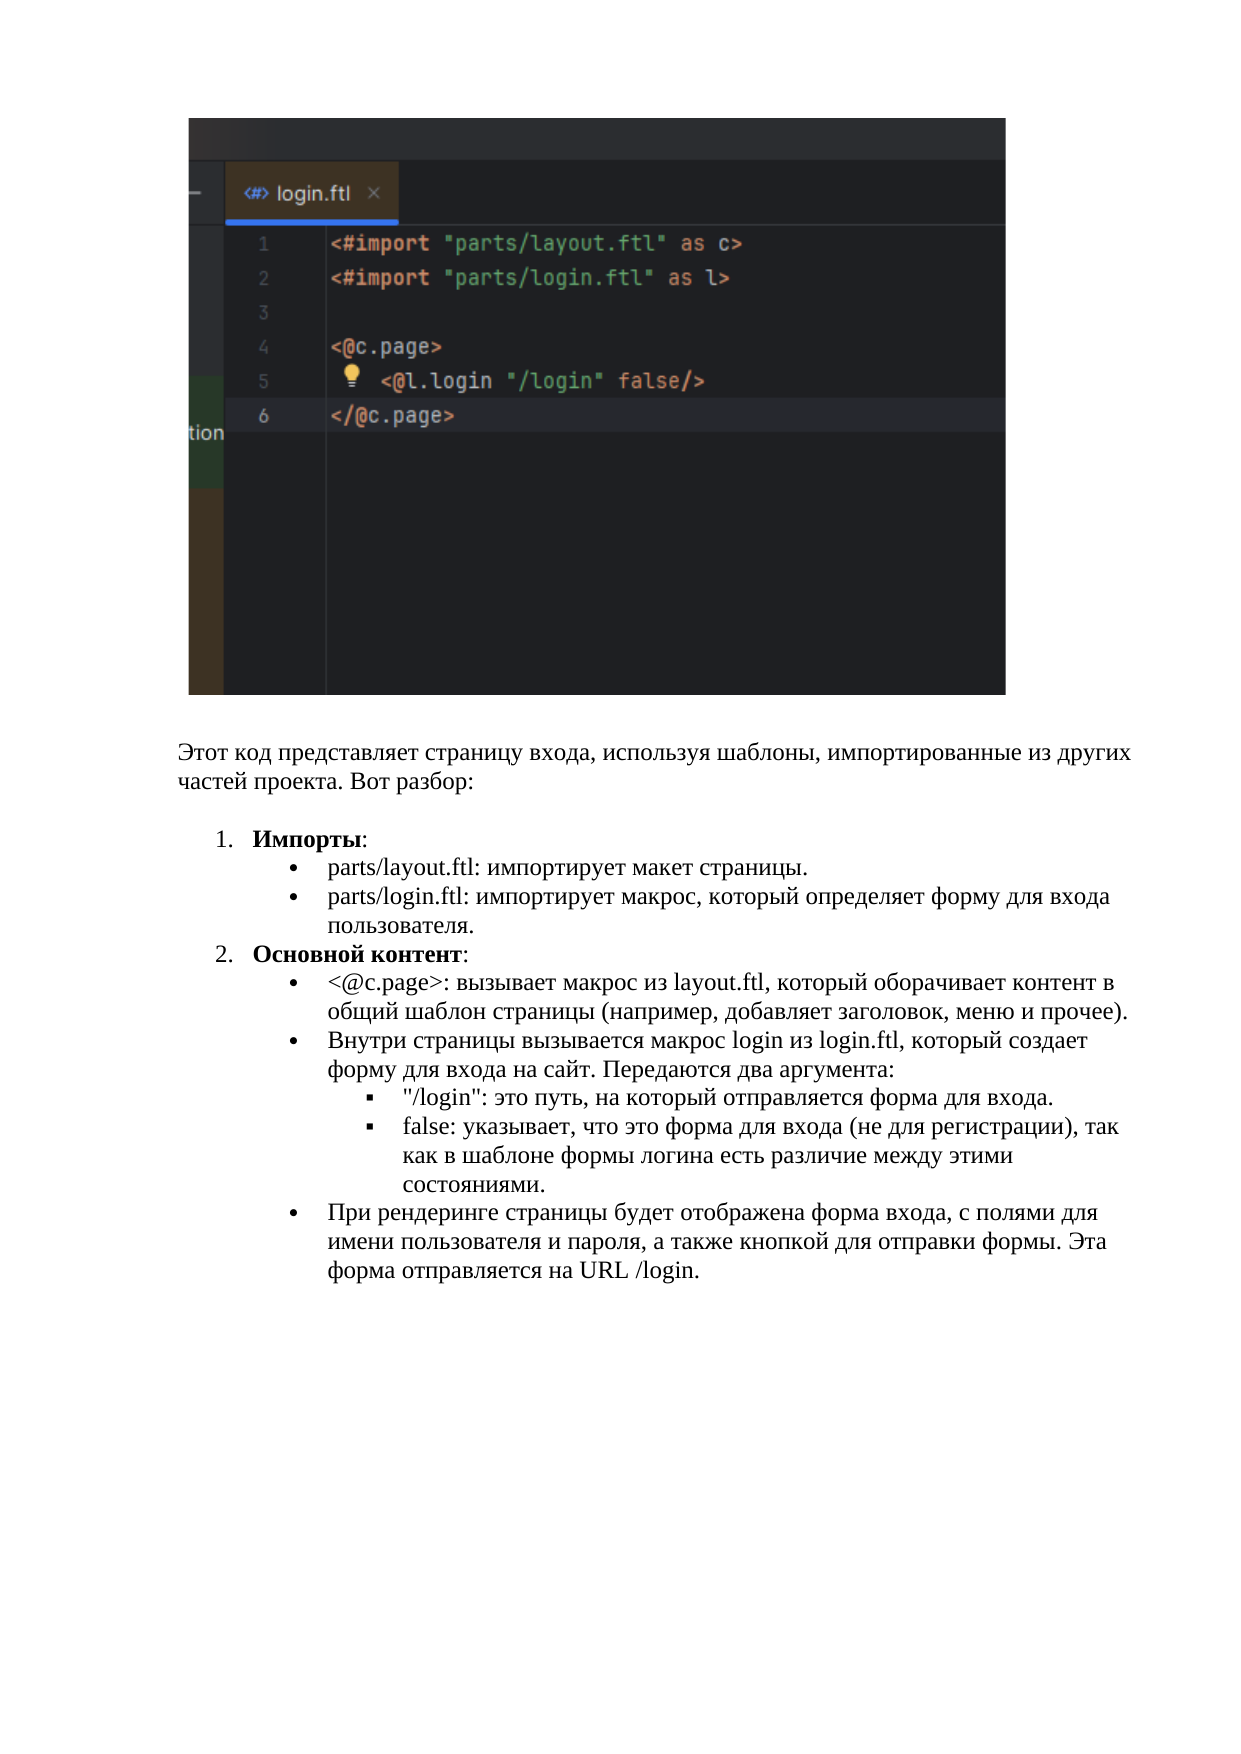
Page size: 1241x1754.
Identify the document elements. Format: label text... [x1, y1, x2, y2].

list <@c.page>: вызывает макрос из layout.ftl, который оборачивает контент в общий шаблон страницы (например, добавляет заголовок, меню и прочее). [290, 967, 1152, 1025]
table_header [177, 118, 1151, 708]
list parts/layout.ftl: импортирует макет страницы. [290, 852, 1152, 881]
list false: указывает, что это форма для входа (не для регистрации), так как в шаблоне формы логина есть различие между этими состояниями. [365, 1111, 1152, 1197]
text Этот код представляет страницу входа, используя шаблоны, импортированные из других частей проекта. Вот разбор: [177, 737, 1152, 794]
list parts/login.ftl: импортирует макрос, который определяет форму для входа пользователя. [290, 881, 1152, 939]
list При рендеринге страницы будет отображена форма входа, с полями для имени пользователя и пароля, а также кнопкой для отправки формы. Эта форма отправляется на URL /login. [290, 1197, 1152, 1284]
list Основной контент: [215, 939, 1152, 967]
list Внутри страницы вызывается макрос login из login.ftl, который создает форму для входа на сайт. Передаются два аргумента: [290, 1025, 1152, 1082]
list "/login": это путь, на который отправляется форма для входа. [365, 1082, 1152, 1111]
list Импорты: [215, 824, 1152, 852]
picture [188, 118, 1006, 695]
